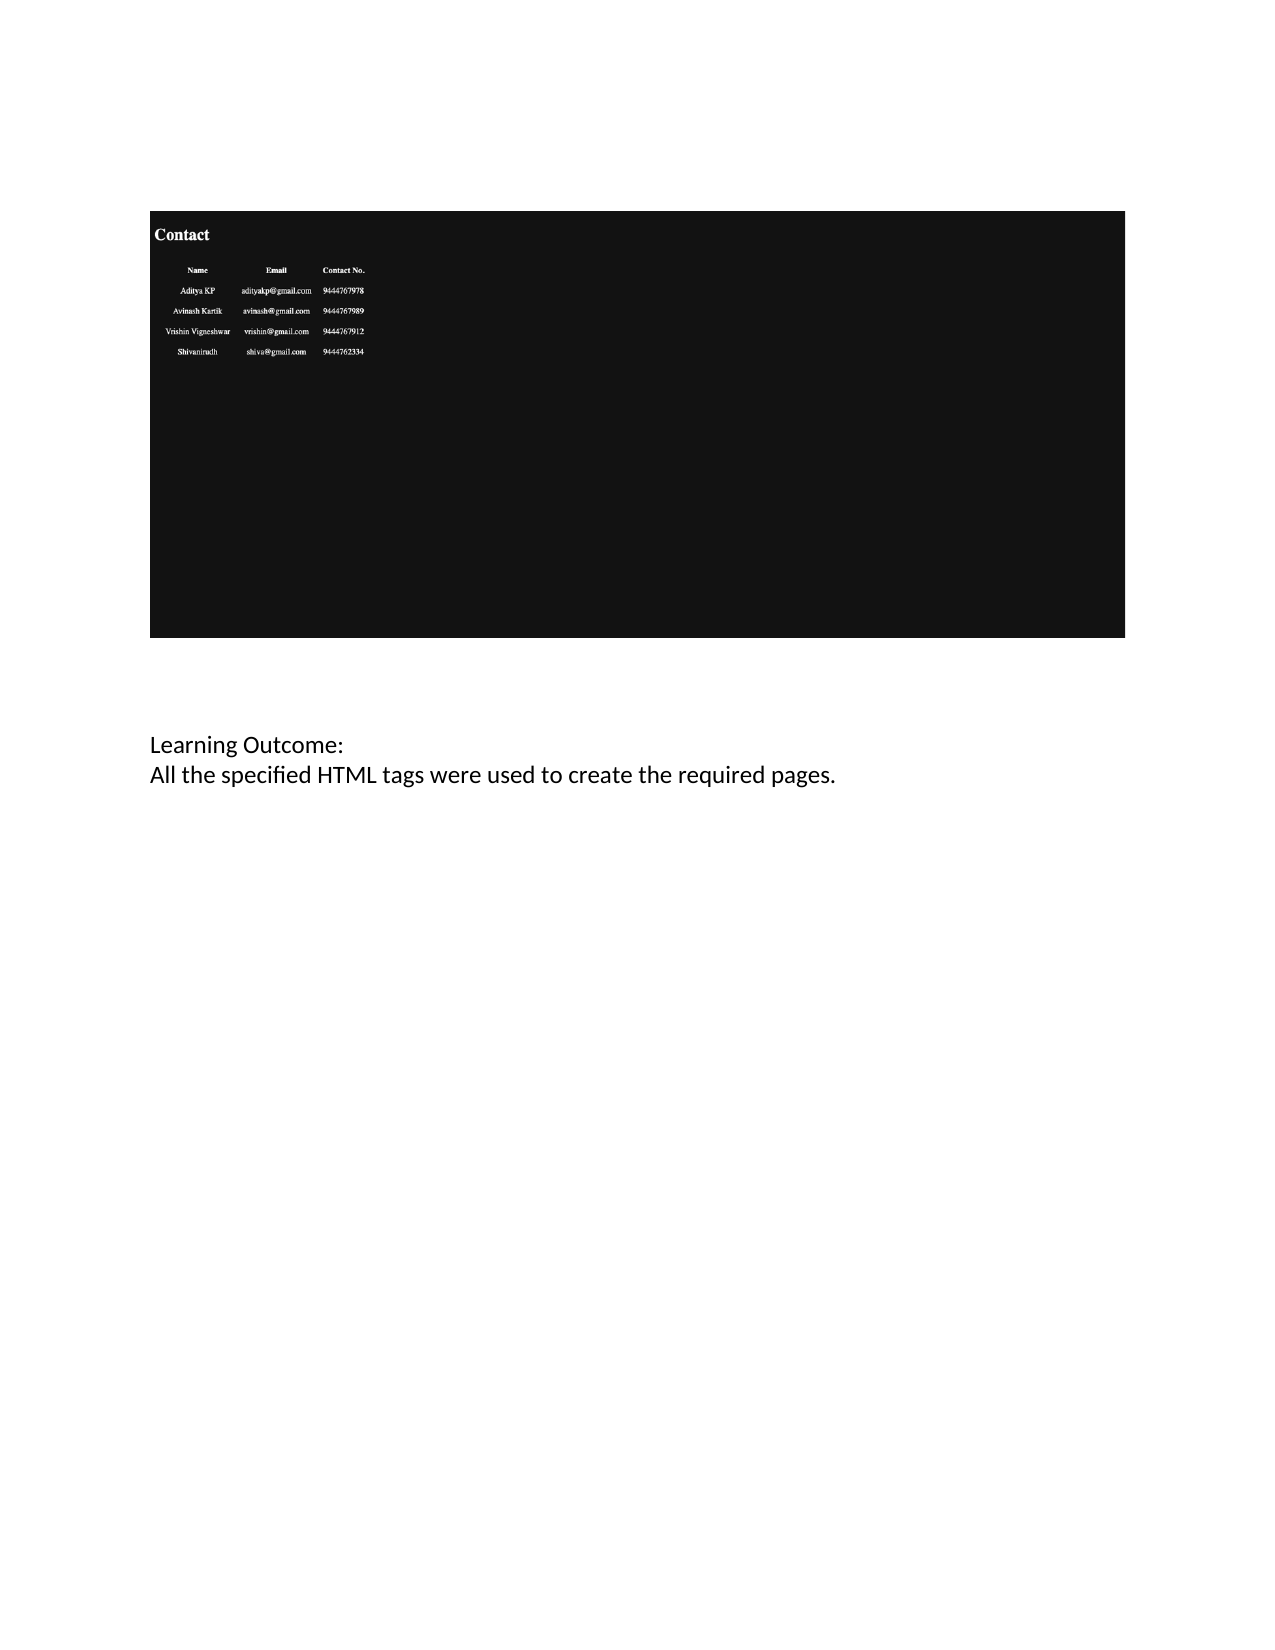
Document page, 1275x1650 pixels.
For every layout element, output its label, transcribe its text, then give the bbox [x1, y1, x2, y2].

text Learning Outcome: [150, 729, 1125, 760]
picture [150, 211, 1125, 638]
text All the specified HTML tags were used to create the required pages. [150, 760, 1125, 790]
